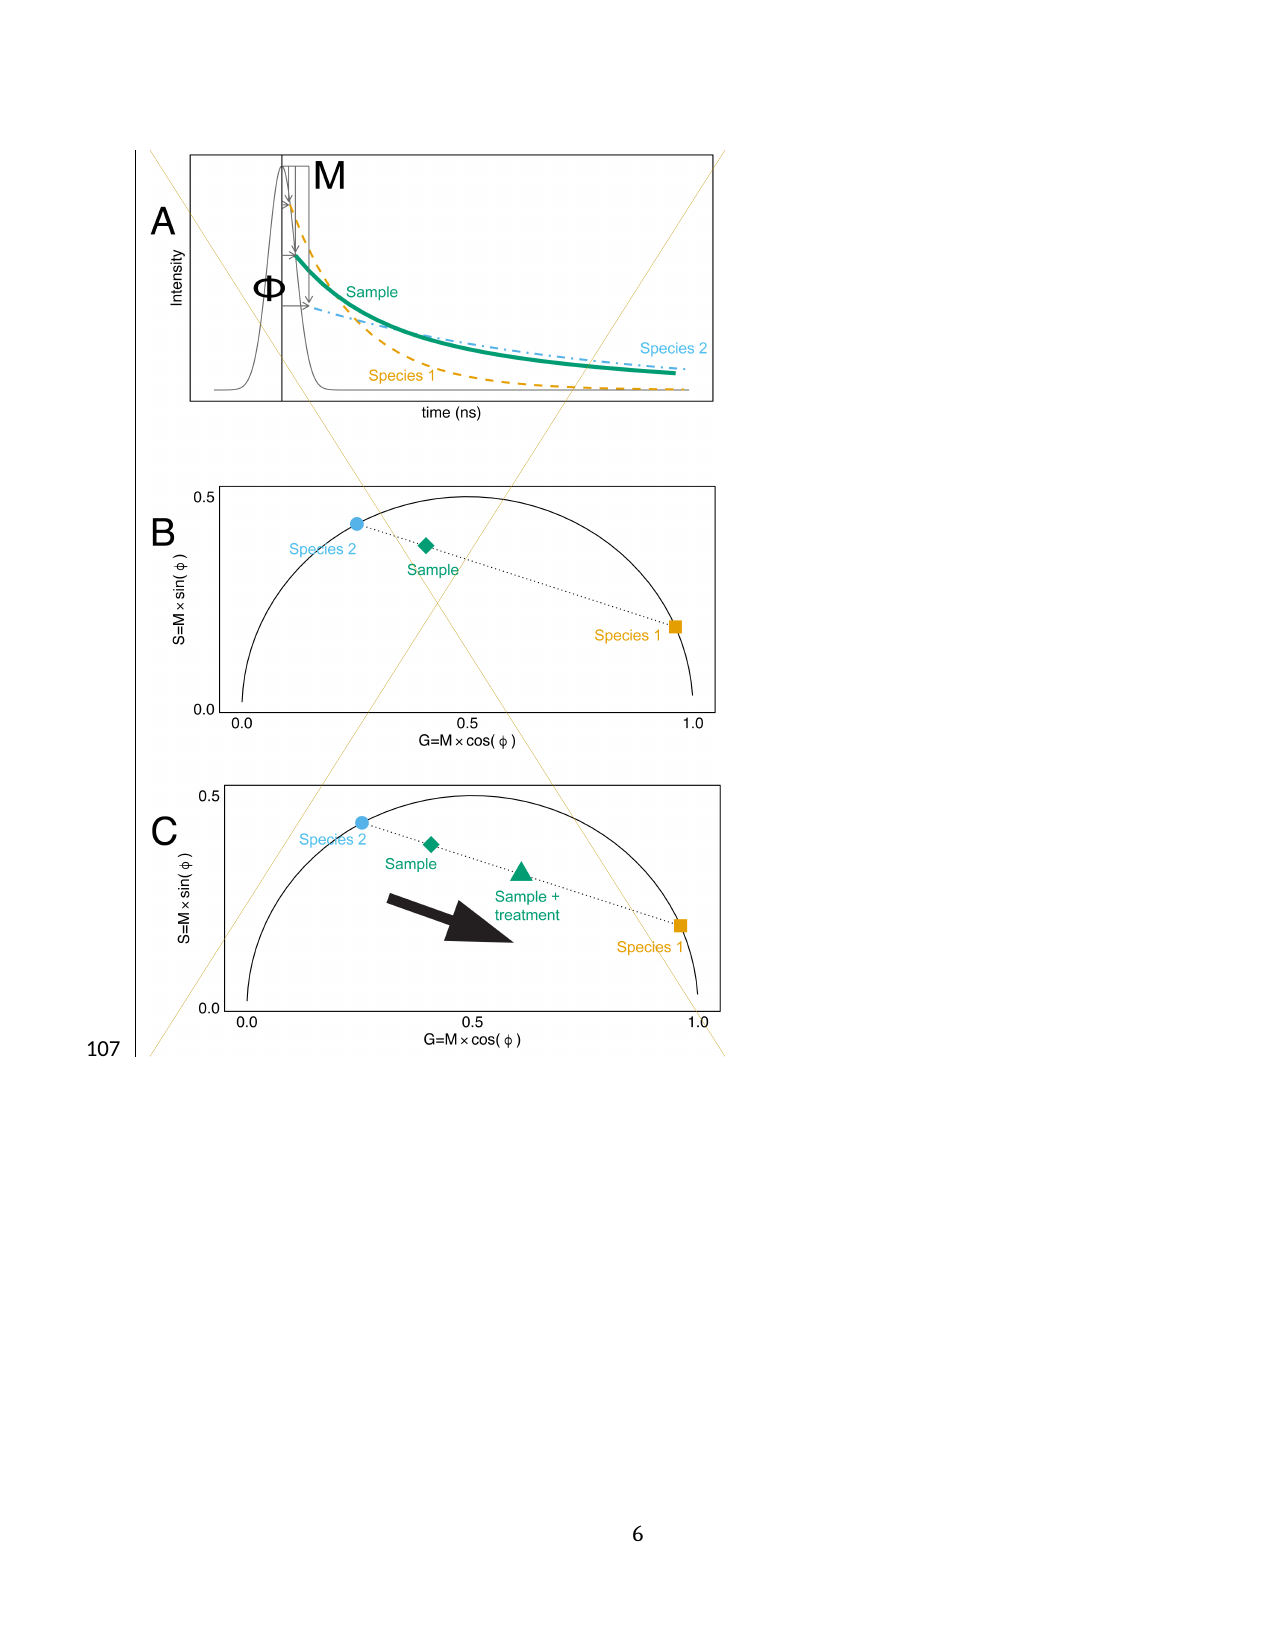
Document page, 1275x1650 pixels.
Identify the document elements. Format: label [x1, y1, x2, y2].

picture [150, 152, 436, 1054]
picture [439, 152, 725, 1054]
picture [151, 605, 724, 1057]
picture [151, 150, 724, 602]
